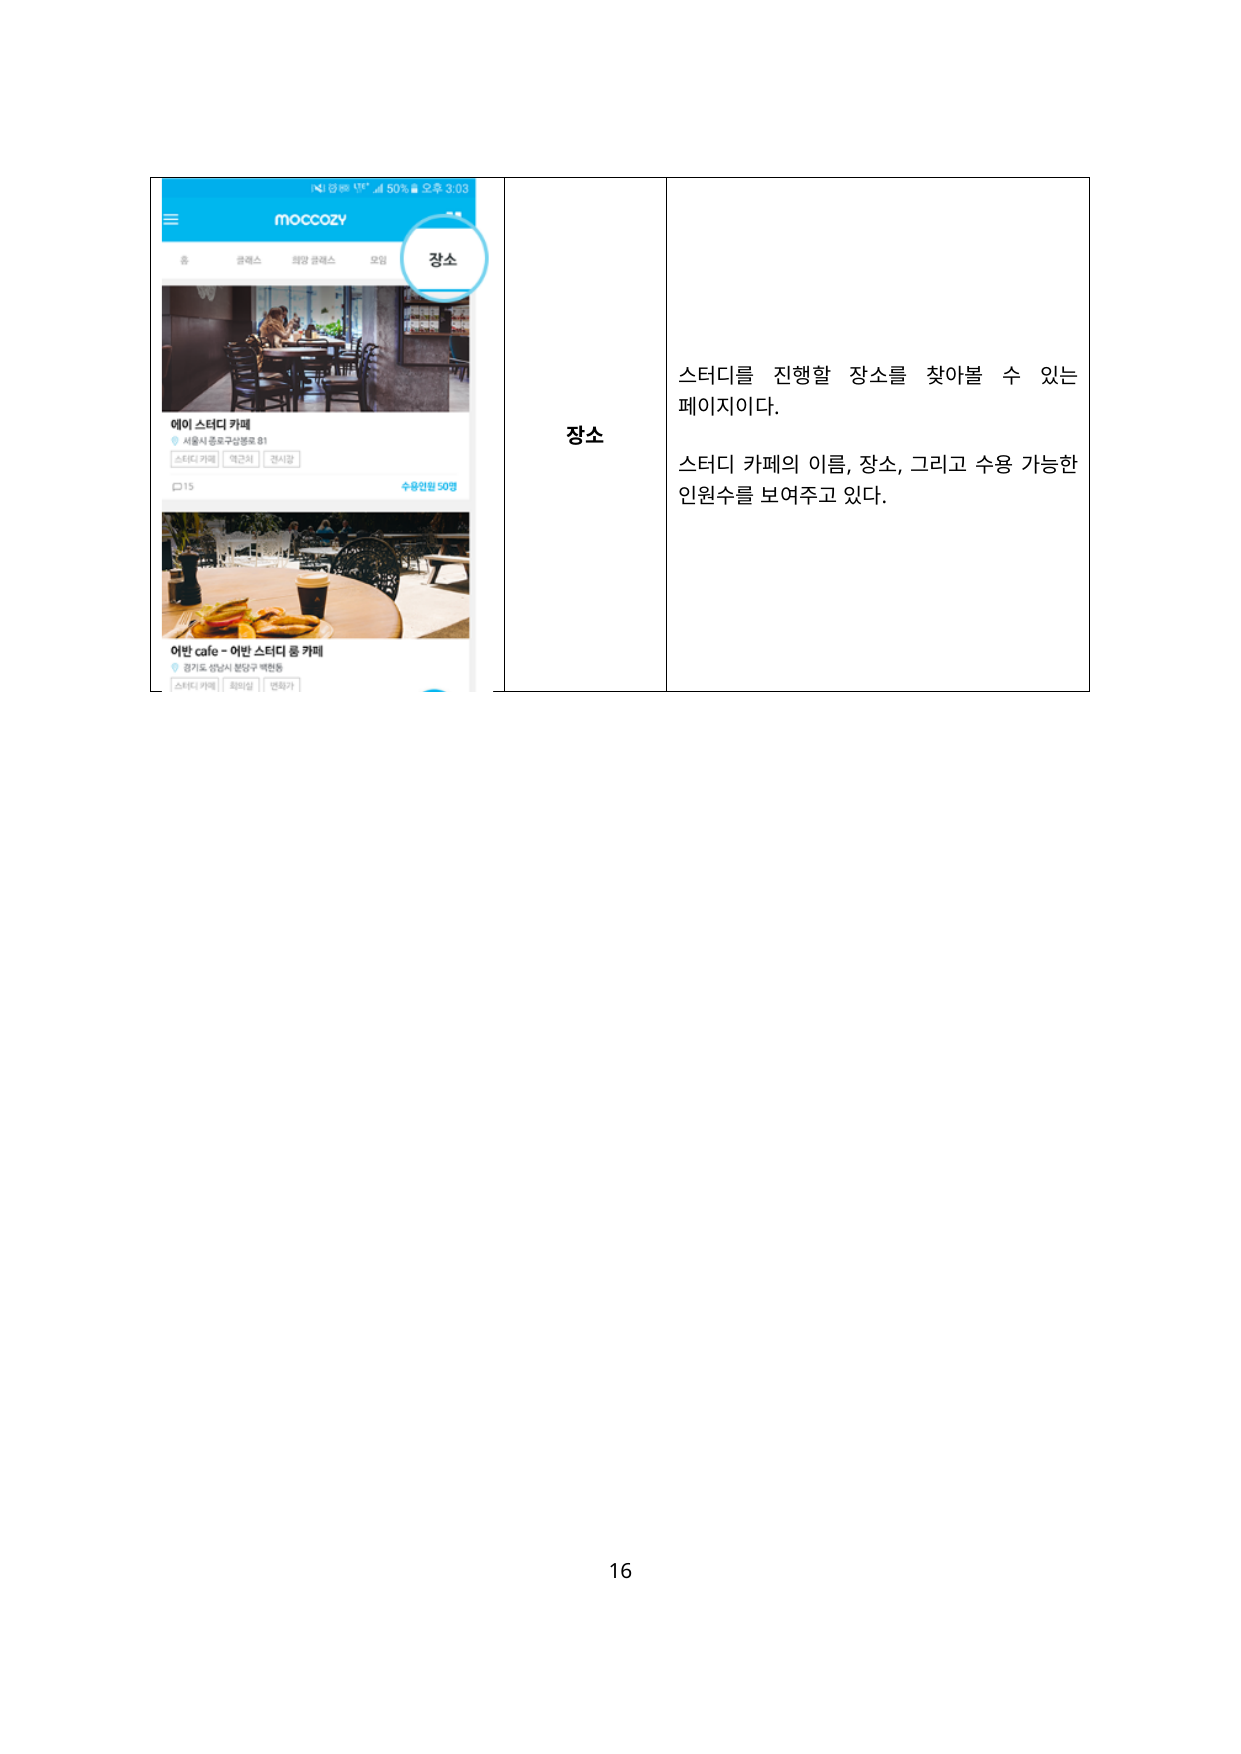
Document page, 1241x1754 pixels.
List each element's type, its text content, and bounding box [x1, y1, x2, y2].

table_cell [151, 178, 161, 691]
table_cell 장소 [505, 178, 666, 691]
table_cell 스터디를 진행할 장소를 찾아볼 수 있는 페이지이다. 스터디 카페의 이름, 장소, 그리고 수용 가능한 인원수를 보여주고 있다. [667, 178, 1089, 691]
table_cell [494, 178, 504, 691]
